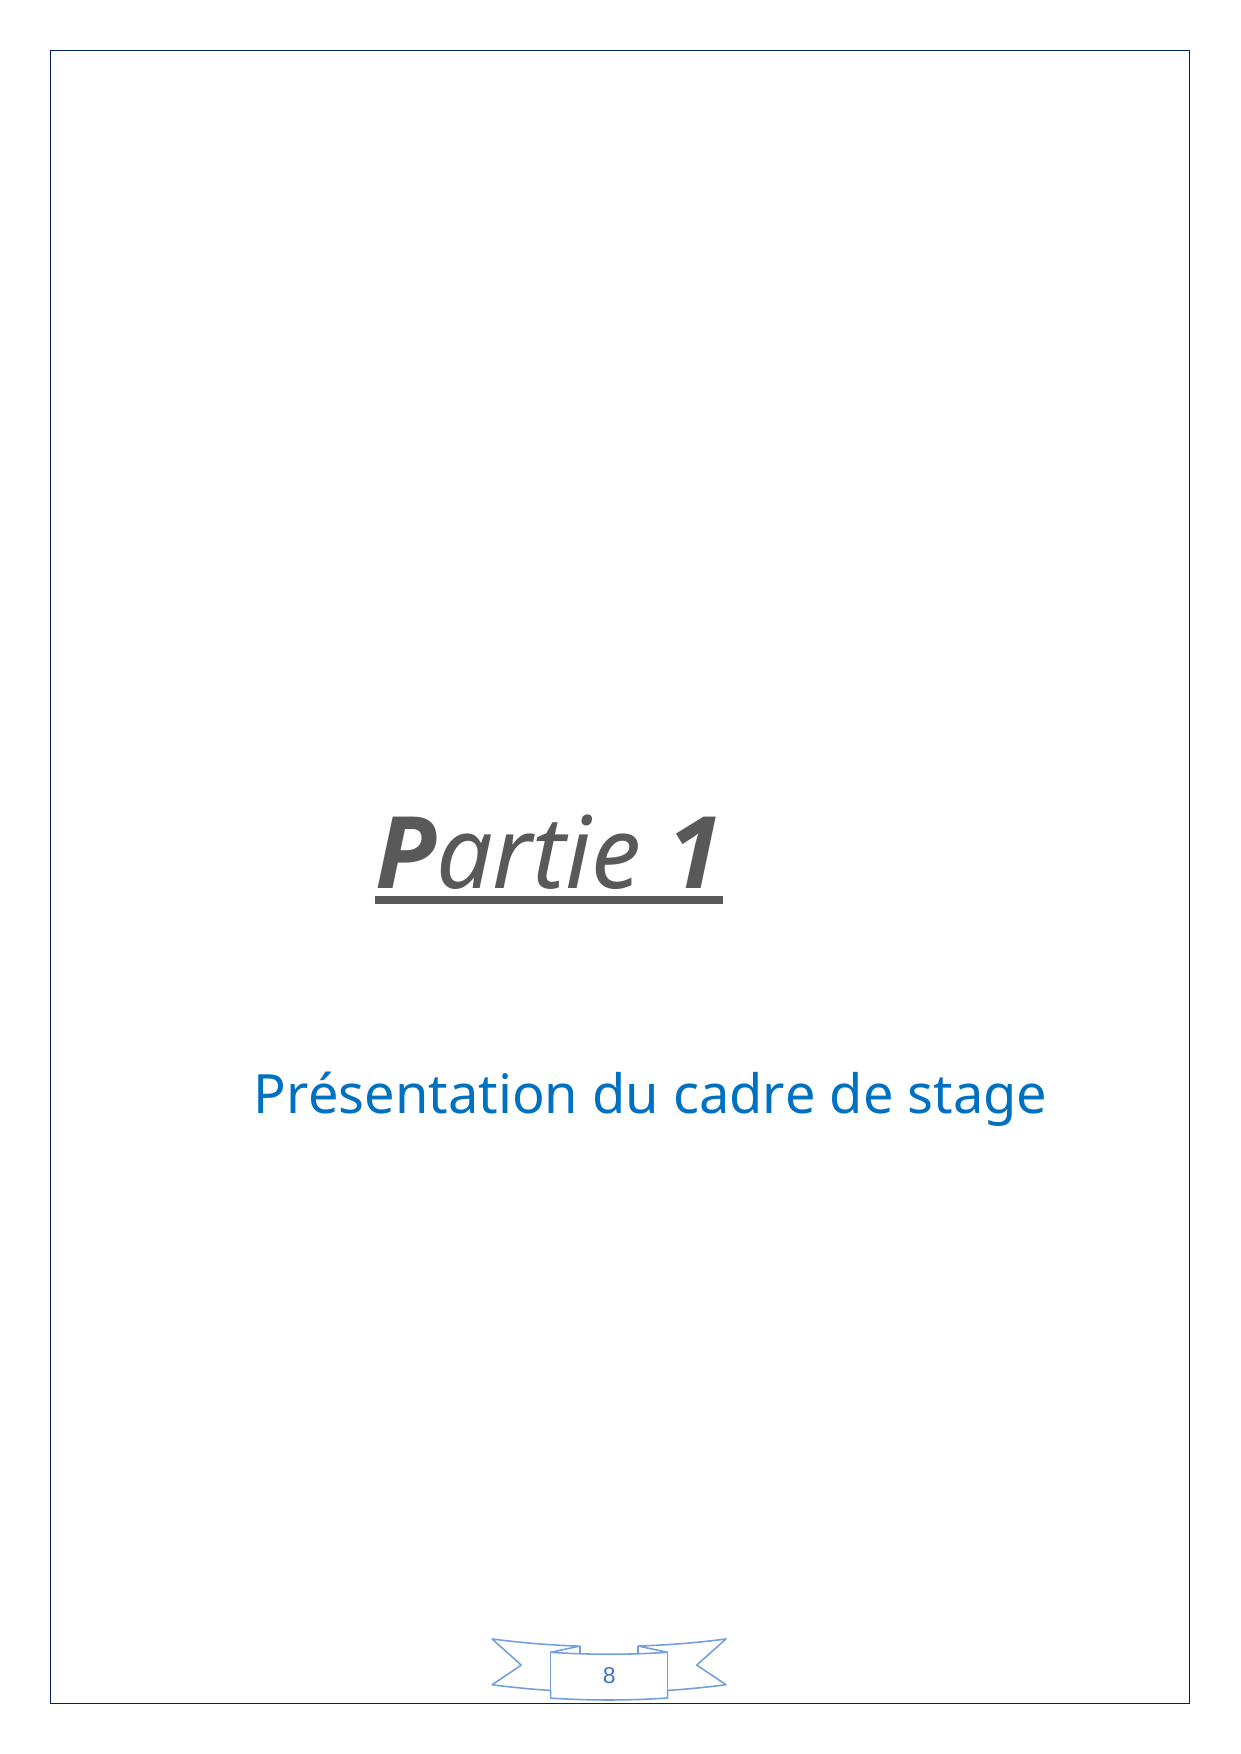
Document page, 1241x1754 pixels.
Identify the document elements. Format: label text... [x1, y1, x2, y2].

text Présentation du cadre de stage [150, 1055, 1090, 1129]
text Partie 1 [300, 782, 1090, 918]
